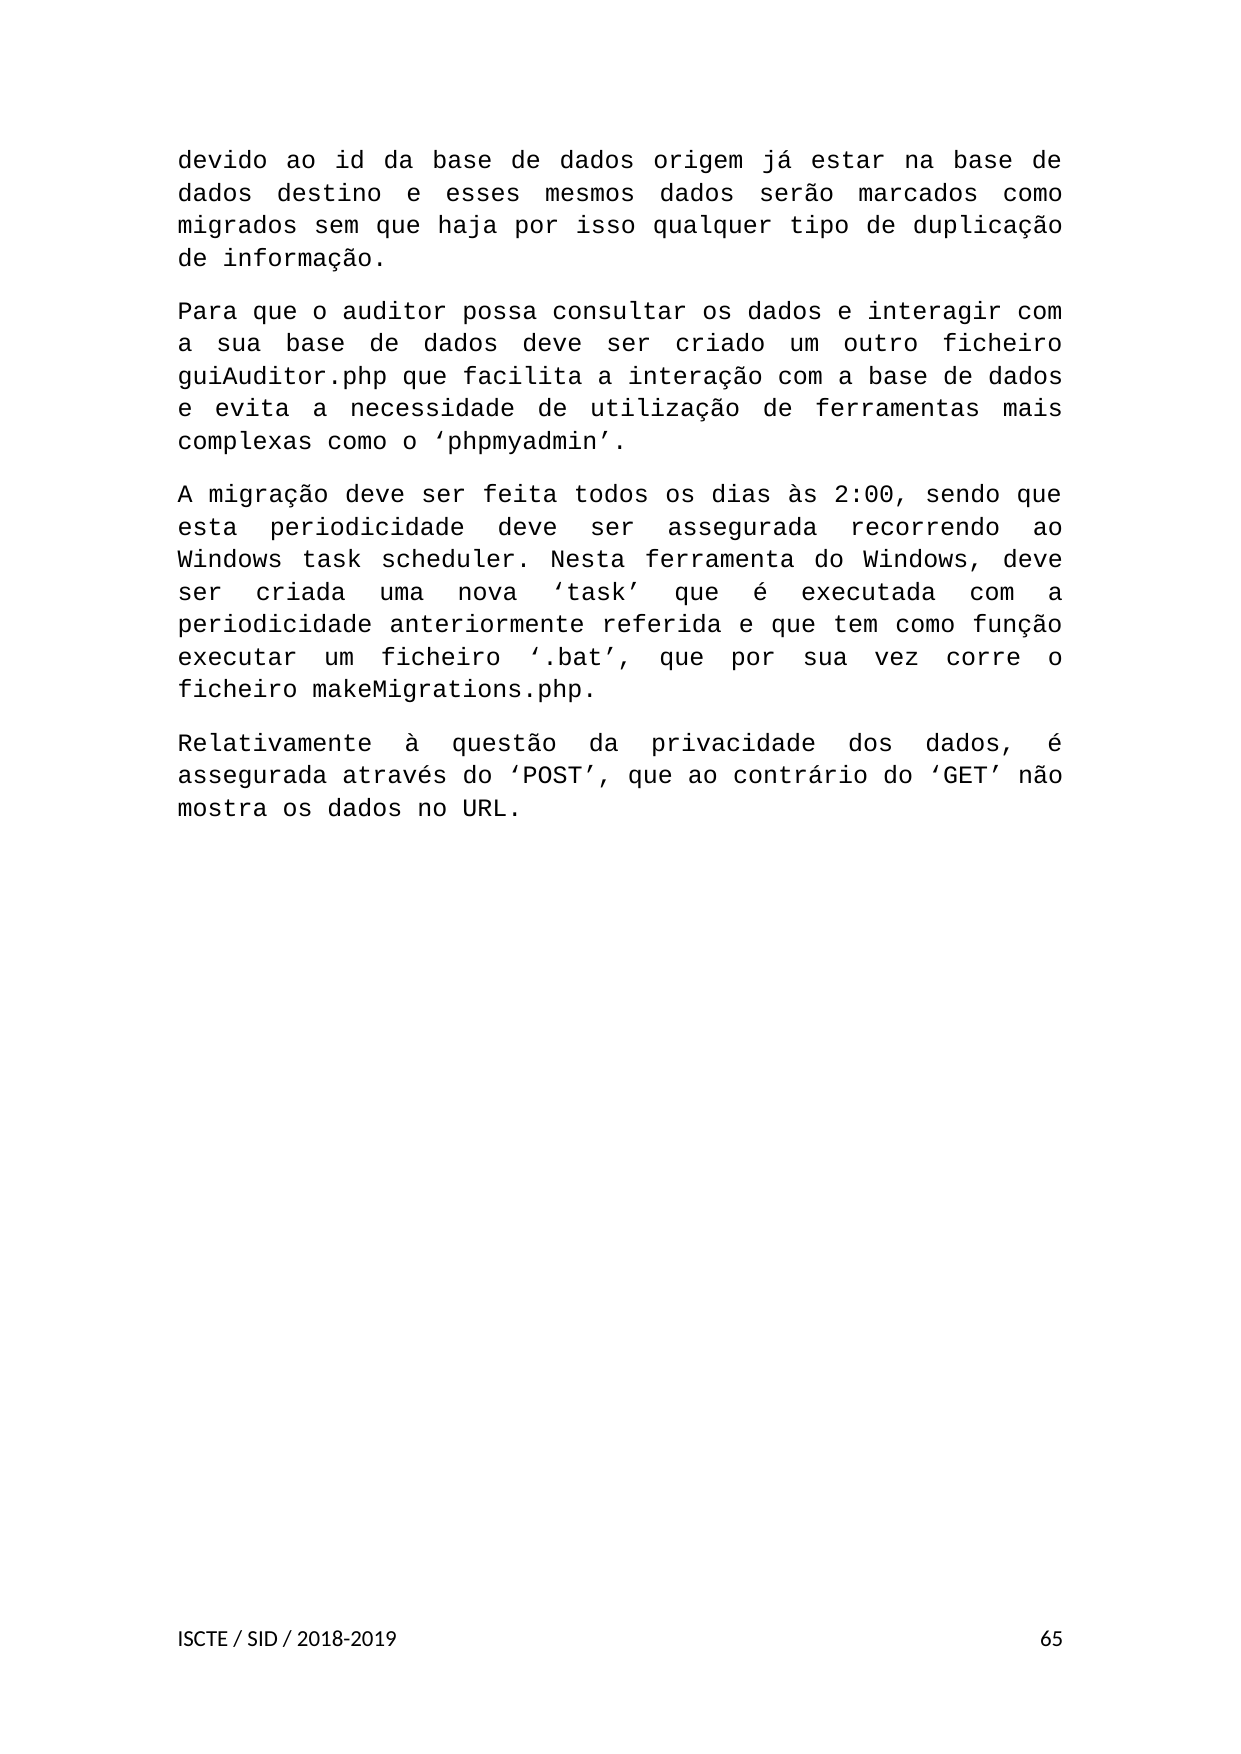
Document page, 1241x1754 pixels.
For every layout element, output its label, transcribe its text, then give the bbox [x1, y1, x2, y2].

text Relativamente à questão da privacidade dos dados, é assegurada através do ‘POST’, que ao contrário do ‘GET’ não mostra os dados no URL. [177, 730, 1063, 823]
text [177, 148, 1063, 273]
text Para que o auditor possa consultar os dados e interagir com a sua base de dados deve ser criado um outro ficheiro guiAuditor.php que facilita a interação com a base de dados e evita a necessidade de utilização de ferramentas mais complexas como o ‘phpmyadmin’. [177, 298, 1063, 457]
text A migração deve ser feita todos os dias às 2:00, sendo que esta periodicidade deve ser assegurada recorrendo ao Windows task scheduler. Nesta ferramenta do Windows, deve ser criada uma nova ‘task’ que é executada com a periodicidade anteriormente referida e que tem como função executar um ficheiro ‘.bat’, que por sua vez corre o ficheiro makeMigrations.php. [177, 482, 1063, 705]
